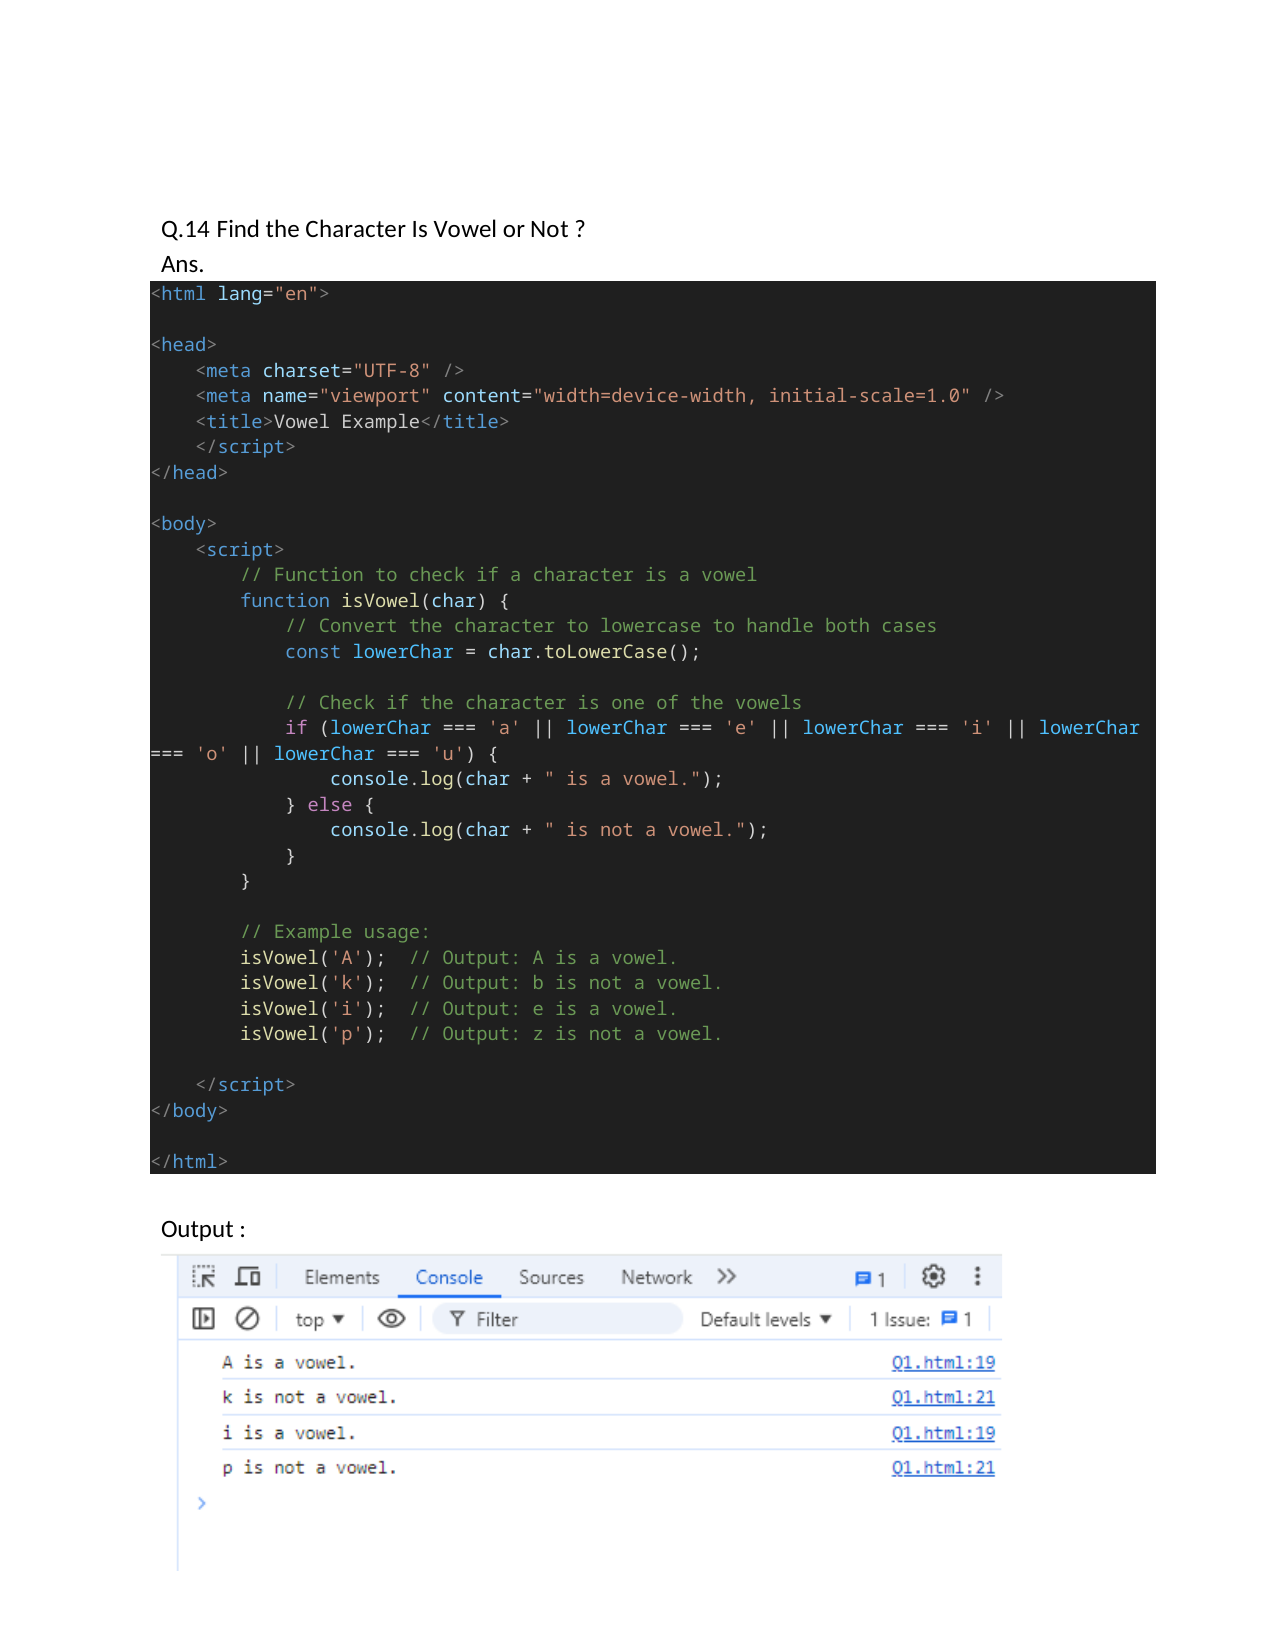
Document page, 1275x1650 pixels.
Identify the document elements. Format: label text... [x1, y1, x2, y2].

text <body> [150, 510, 1156, 536]
text // Check if the character is one of the vowels [150, 689, 1156, 714]
text Output : [161, 1209, 1158, 1244]
text isVowel('A'); // Output: A is a vowel. [150, 944, 1156, 970]
text isVowel('i'); // Output: e is a vowel. [150, 995, 1156, 1021]
text <head> [150, 332, 1156, 357]
text console.log(char + " is a vowel."); [150, 766, 1156, 791]
text isVowel('k'); // Output: b is not a vowel. [150, 970, 1156, 995]
text isVowel('p'); // Output: z is not a vowel. [150, 1021, 1156, 1046]
text <meta name="viewport" content="width=device-width, initial-scale=1.0" /> [150, 383, 1156, 408]
text <meta charset="UTF-8" /> [150, 357, 1156, 383]
text </body> [150, 1097, 1156, 1123]
picture [160, 1245, 1003, 1571]
text } else { [150, 791, 1156, 817]
text Q.14 Find the Character Is Vowel or Not ? [161, 210, 1158, 246]
text } [150, 868, 1156, 893]
text </head> [150, 459, 1156, 485]
text <title>Vowel Example</title> [150, 408, 1156, 434]
text </html> [150, 1148, 1156, 1174]
text function isVowel(char) { [150, 587, 1156, 612]
text // Example usage: [150, 919, 1156, 944]
text } [150, 842, 1156, 868]
text </script> [150, 434, 1156, 459]
text <script> [150, 536, 1156, 561]
text </script> [150, 1072, 1156, 1097]
text <html lang="en"> [150, 281, 1156, 306]
text // Convert the character to lowercase to handle both cases [150, 612, 1156, 638]
text const lowerChar = char.toLowerCase(); [150, 638, 1156, 663]
text console.log(char + " is not a vowel."); [150, 817, 1156, 842]
text // Function to check if a character is a vowel [150, 561, 1156, 587]
text if (lowerChar === 'a' || lowerChar === 'e' || lowerChar === 'i' || lowerChar === 'o' || lowerChar === 'u') { [150, 714, 1156, 766]
text Ans. [161, 246, 1158, 281]
